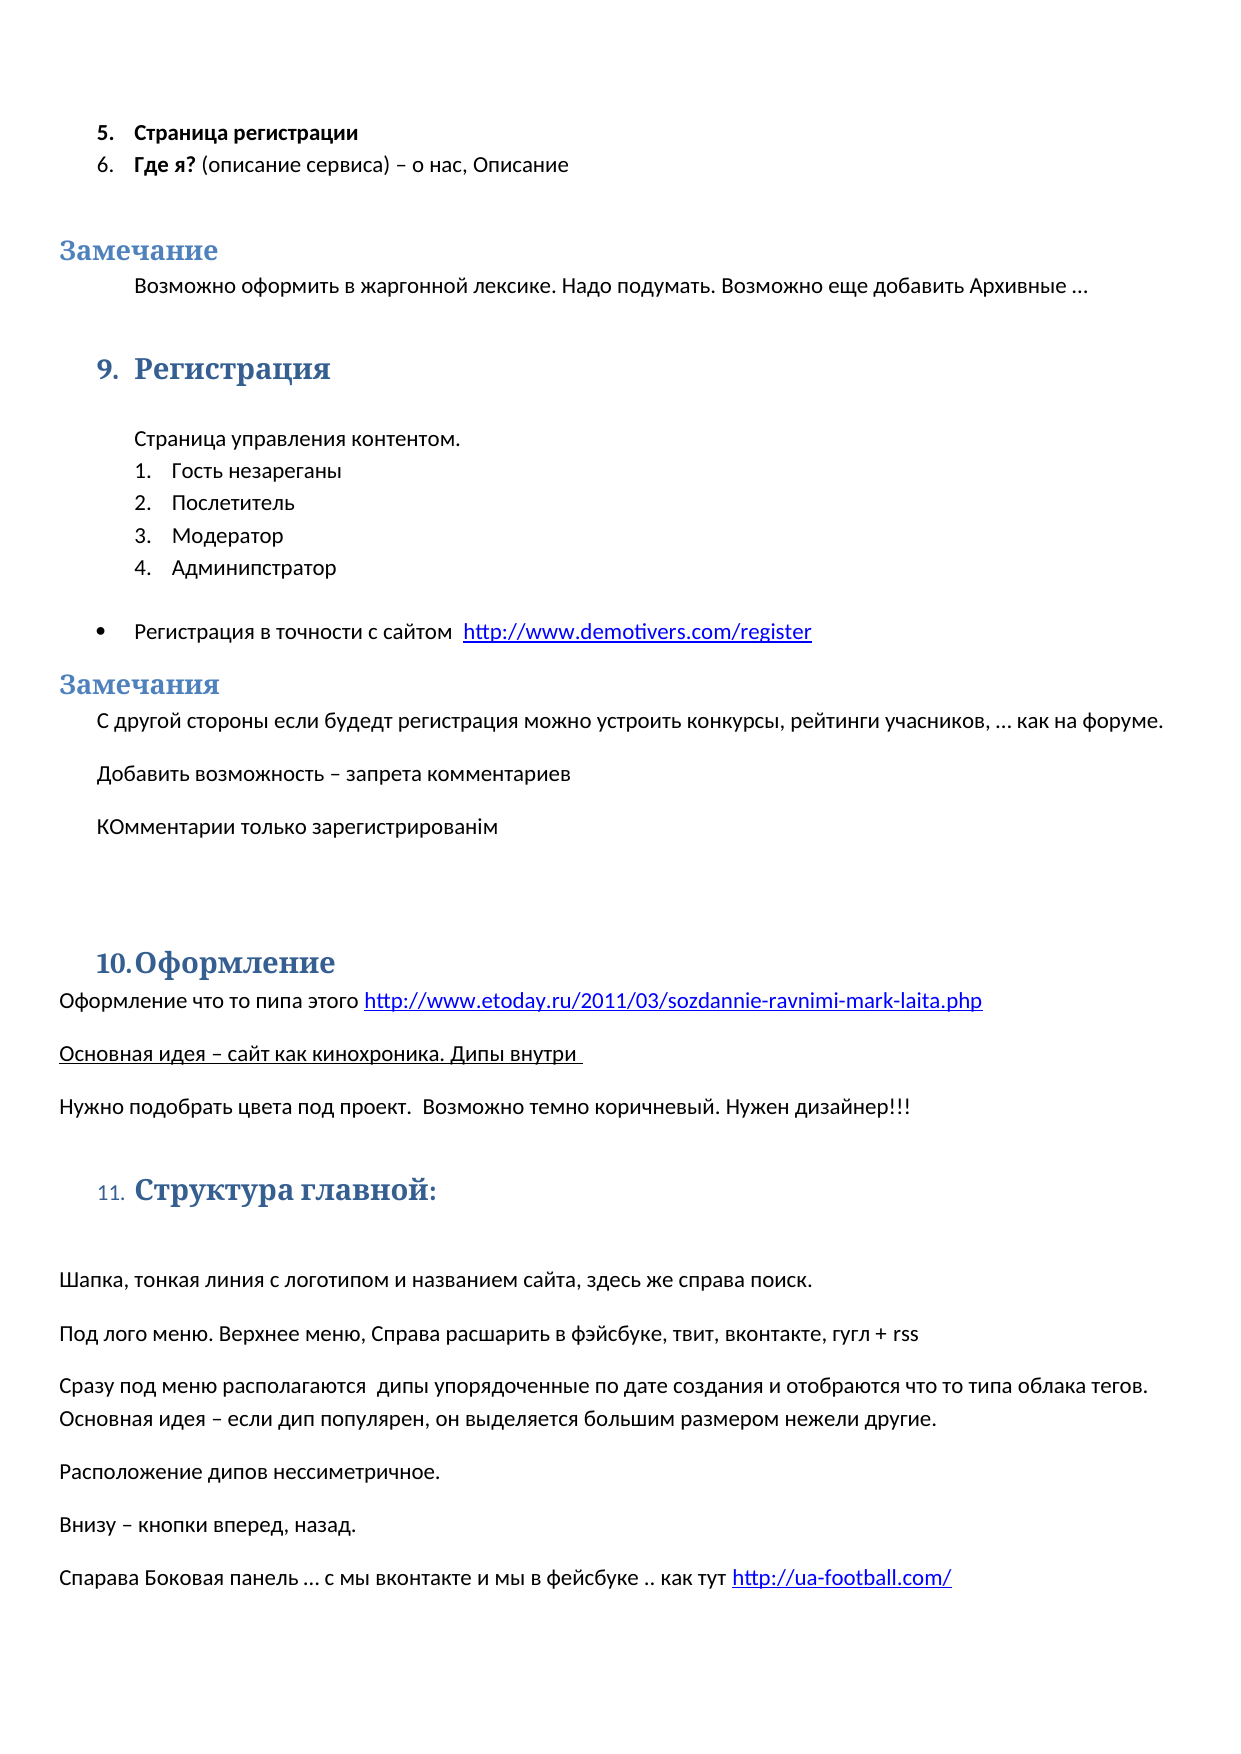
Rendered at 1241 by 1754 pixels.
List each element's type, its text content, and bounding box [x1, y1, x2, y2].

subtitle Оформление [97, 947, 1181, 981]
text Добавить возможность – запрета комментариев [97, 759, 1181, 787]
text Основная идея – сайт как кинохроника. Дипы внутри [59, 1039, 1181, 1067]
list Админипстратор [134, 553, 1181, 581]
list Гость незареганы [134, 456, 1181, 484]
list Страница управления контентом. [134, 424, 1181, 452]
text Внизу – кнопки вперед, назад. [59, 1510, 1181, 1538]
subtitle Регистрация [97, 353, 1181, 387]
text КОмментарии только зарегистрированім [97, 812, 1181, 840]
text Оформление что то пипа этого http://www.etoday.ru/2011/03/sozdannie-ravnimi-mark-laita.php [59, 986, 1181, 1014]
list Послетитель [134, 488, 1181, 517]
text Расположение дипов нессиметричное. [59, 1457, 1181, 1485]
list Где я? (описание сервиса) – о нас, Описание [97, 150, 1181, 178]
list Модератор [134, 521, 1181, 549]
subtitle Структура главной: [97, 1174, 1181, 1208]
text С другой стороны если будедт регистрация можно устроить конкурсы, рейтинги учасников, … как на форуме. [97, 706, 1181, 734]
list Возможно оформить в жаргонной лексике. Надо подумать. Возможно еще добавить Архивные … [134, 271, 1181, 299]
text Спарава Боковая панель … с мы вконтакте и мы в фейсбуке .. как тут http://ua-football.com/ [59, 1563, 1181, 1591]
list Регистрация в точности с сайтом http://www.demotivers.com/register [97, 617, 1181, 645]
text Сразу под меню располагаются дипы упорядоченные по дате создания и отобраются что то типа облака тегов. Основная идея – если дип популярен, он выделяется большим размером нежели другие. [59, 1372, 1181, 1432]
subtitle Замечания [59, 670, 1181, 701]
list Страница регистрации [97, 118, 1181, 146]
subtitle Замечание [59, 236, 1181, 267]
text Шапка, тонкая линия с логотипом и названием сайта, здесь же справа поиск. [59, 1266, 1181, 1294]
text Под лого меню. Верхнее меню, Справа расшарить в фэйсбуке, твит, вконтакте, гугл + rss [59, 1319, 1181, 1347]
text Нужно подобрать цвета под проект. Возможно темно коричневый. Нужен дизайнер!!! [59, 1092, 1181, 1120]
